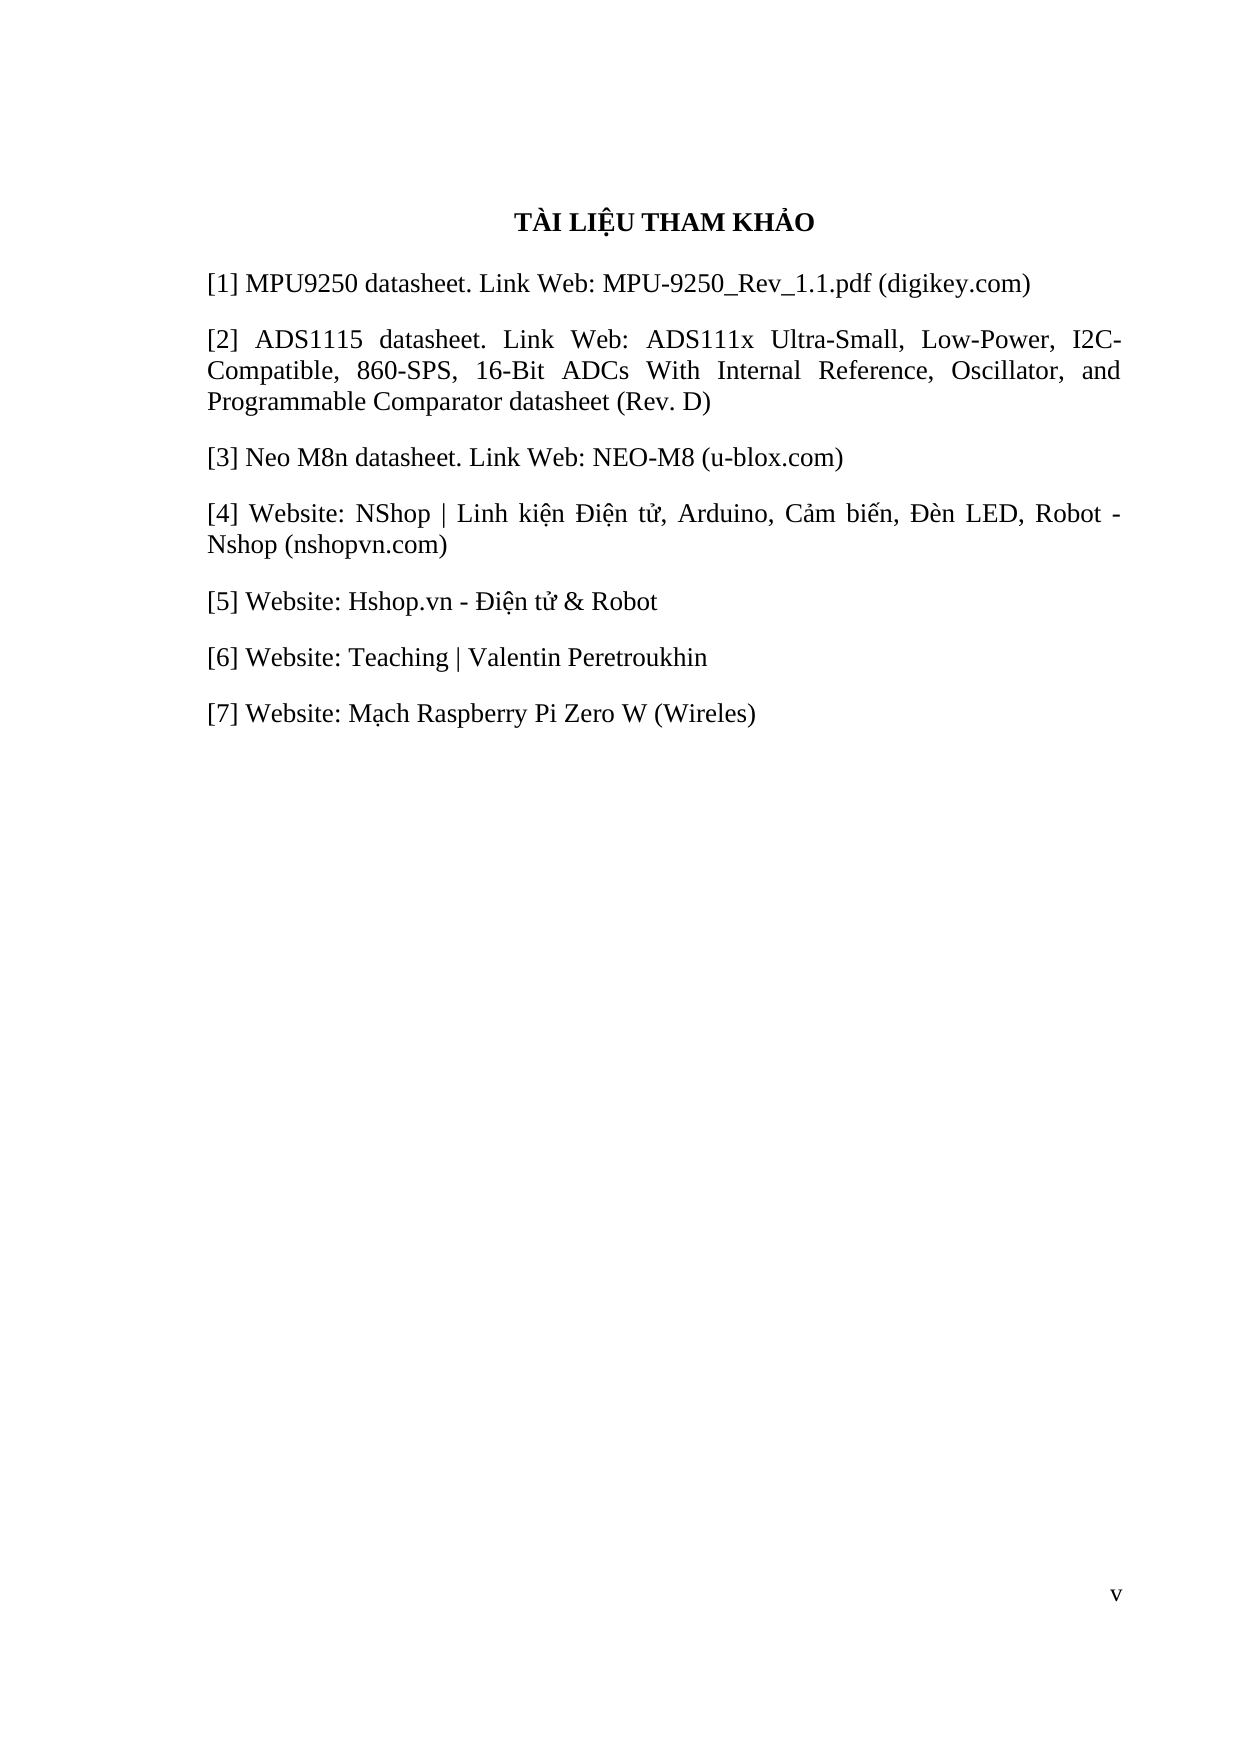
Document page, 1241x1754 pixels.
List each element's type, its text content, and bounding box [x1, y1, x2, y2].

text [3] Neo M8n datasheet. Link Web: NEO-M8 (u-blox.com) [207, 441, 1122, 472]
text [7] Website: Mạch Raspberry Pi Zero W (Wireles) [207, 697, 1122, 728]
subtitle TÀI LIỆU THAM KHẢO [207, 206, 1122, 237]
text [1] MPU9250 datasheet. Link Web: MPU-9250_Rev_1.1.pdf (digikey.com) [207, 267, 1122, 298]
text [6] Website: Teaching | Valentin Peretroukhin [207, 641, 1122, 672]
text [4] Website: NShop | Linh kiện Điện tử, Arduino, Cảm biến, Đèn LED, Robot - Nshop (nshopvn.com) [207, 497, 1122, 560]
text [5] Website: Hshop.vn - Điện tử & Robot [207, 585, 1122, 616]
text [2] ADS1115 datasheet. Link Web: ADS111x Ultra-Small, Low-Power, I2C-Compatible, 860-SPS, 16-Bit ADCs With Internal Reference, Oscillator, and Programmable Comparator datasheet (Rev. D) [207, 323, 1122, 416]
